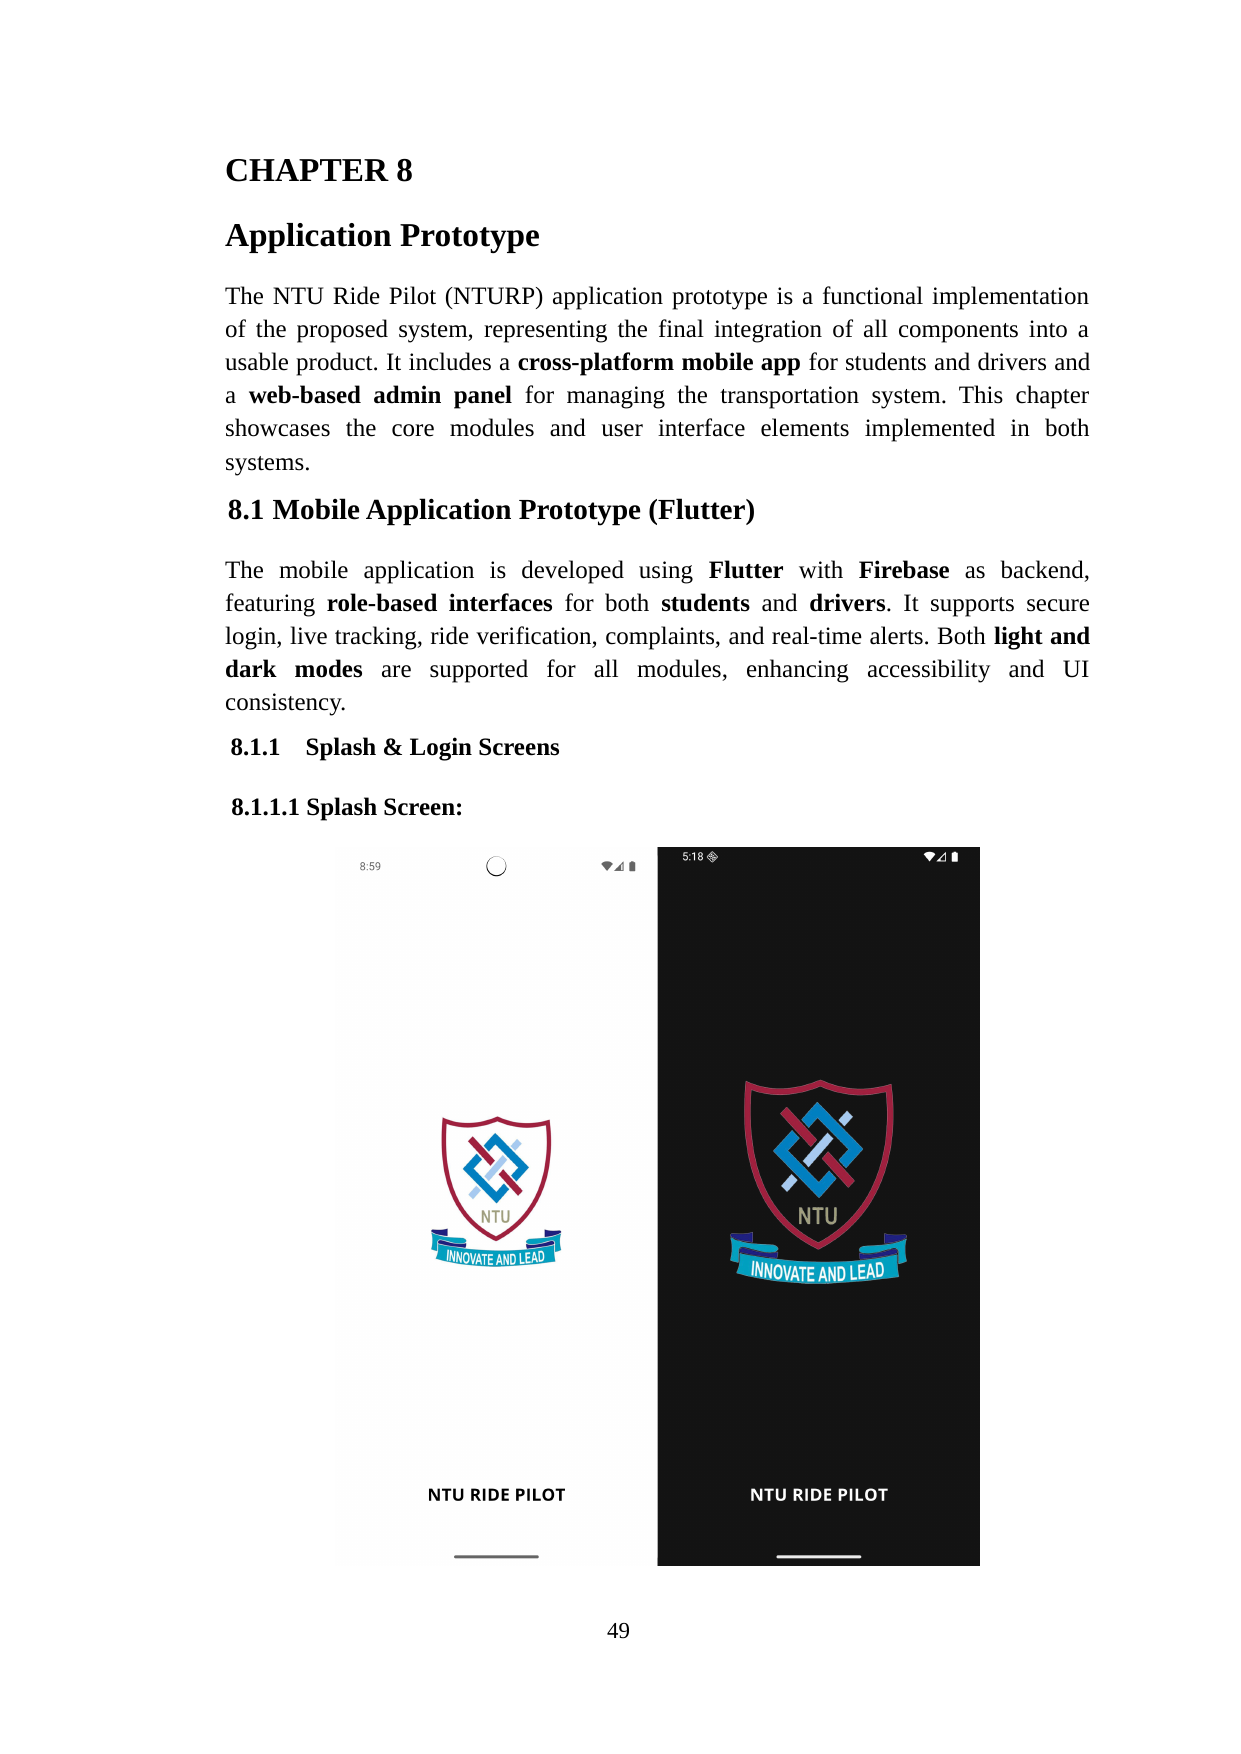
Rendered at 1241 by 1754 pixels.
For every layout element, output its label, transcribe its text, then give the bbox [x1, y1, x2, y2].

picture [335, 847, 980, 1566]
subtitle Splash & Login Screens [230, 732, 1090, 761]
subtitle Application Prototype [225, 216, 1054, 254]
subtitle CHAPTER 8 [225, 150, 1054, 188]
subtitle Mobile Application Prototype (Flutter) [228, 492, 1090, 526]
subtitle 8.1.1.1 Splash Screen: [225, 792, 1090, 821]
text The mobile application is developed using Flutter with Firebase as backend, featuring role-based interfaces for both students and drivers. It supports secure login, live tracking, ride verification, complaints, and real-time alerts. Both light and dark modes are supported for all modules, enhancing accessibility and UI consistency. [225, 555, 1090, 716]
text The NTU Ride Pilot (NTURP) application prototype is a functional implementation of the proposed system, representing the final integration of all components into a usable product. It includes a cross-platform mobile app for students and drivers and a web-based admin panel for managing the transportation system. This chapter showcases the core modules and user interface elements implemented in both systems. [225, 281, 1090, 475]
